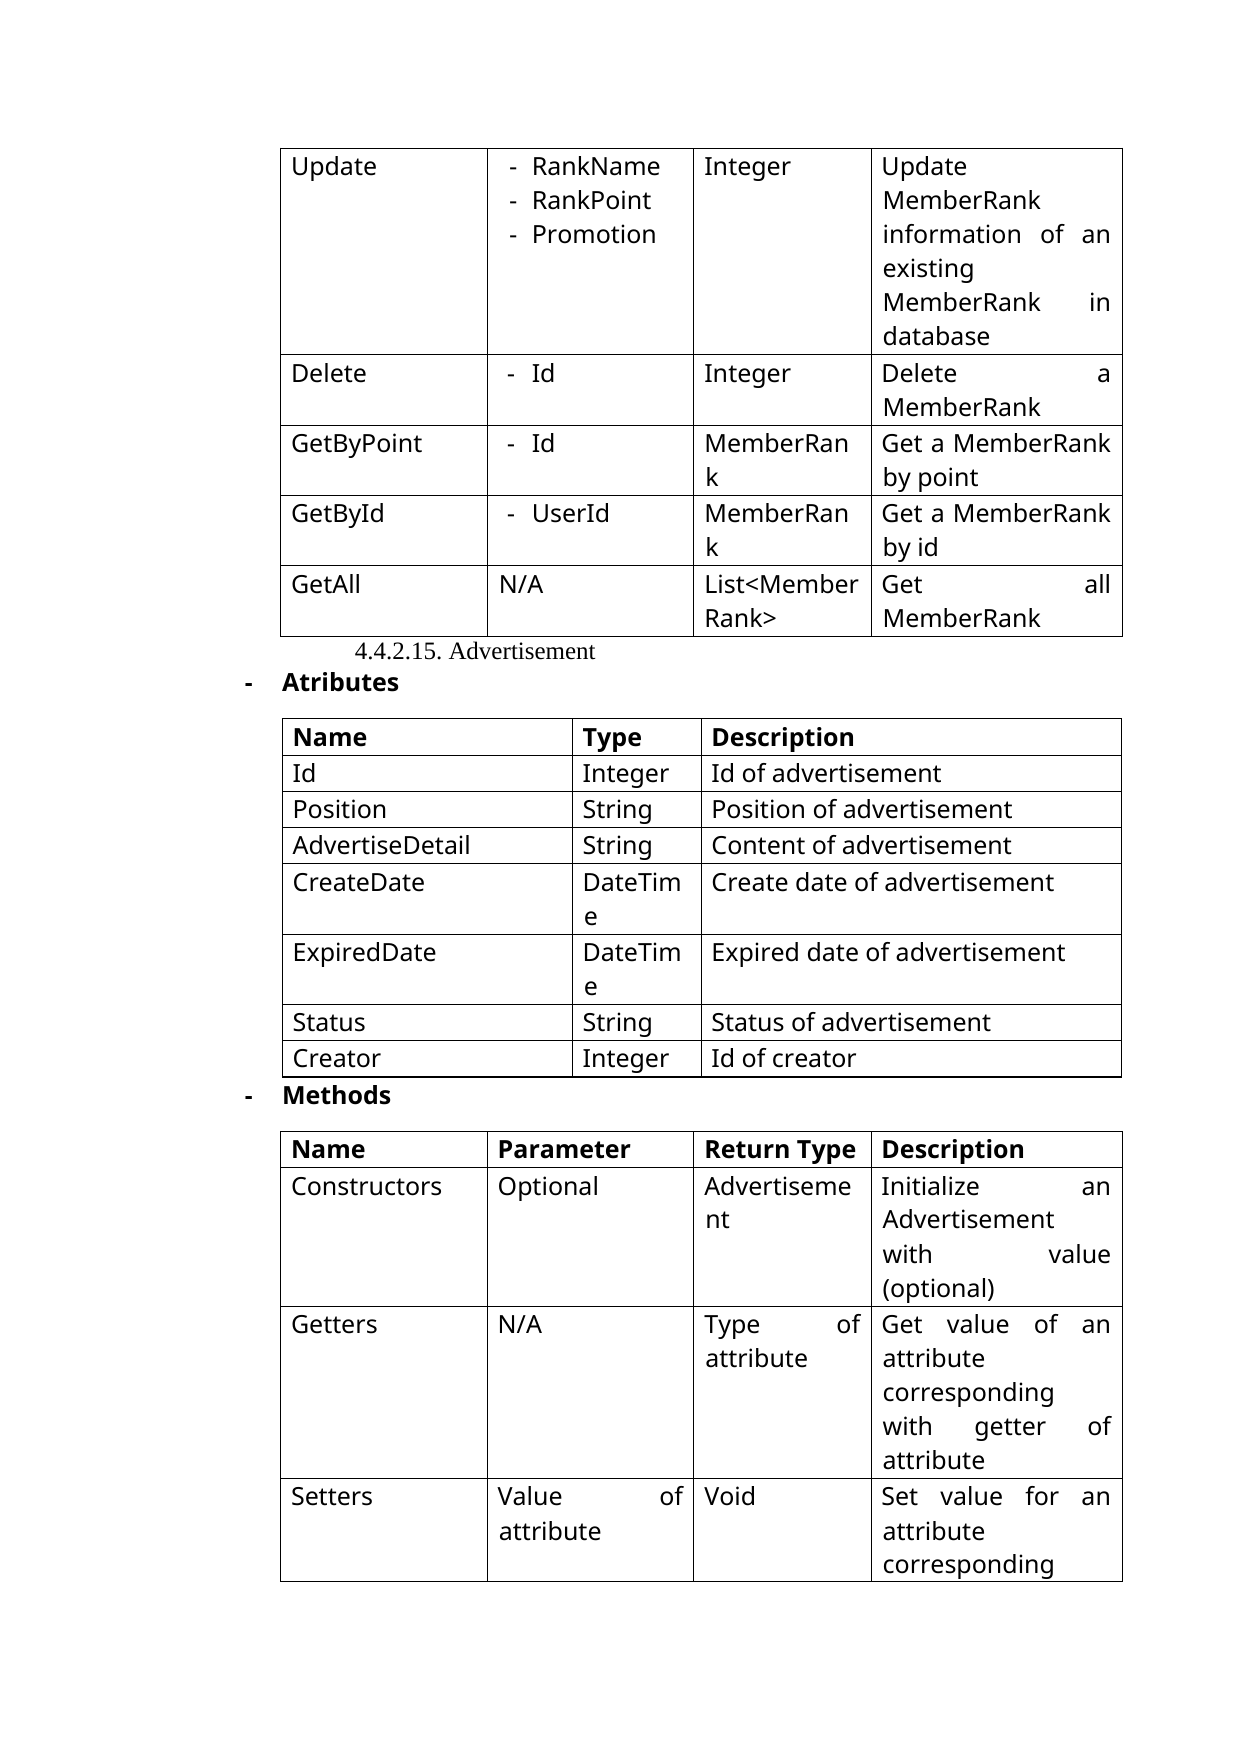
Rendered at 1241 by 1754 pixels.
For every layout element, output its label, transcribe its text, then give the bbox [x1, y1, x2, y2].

table_cell RankName RankPoint Promotion [488, 149, 693, 354]
table_cell Integer [573, 756, 701, 791]
table_cell GetByPoint [281, 426, 487, 495]
table_cell List<Member Rank> [694, 566, 871, 636]
table_cell String [573, 1005, 701, 1040]
table_cell Type of attribute [694, 1307, 871, 1478]
table_cell Status [283, 1005, 572, 1040]
table_header Parameter [488, 1132, 693, 1167]
table_cell Expired date of advertisement [702, 935, 1121, 1004]
table_header Name [283, 719, 572, 754]
table_cell Get a MemberRank by point [872, 426, 1122, 495]
table_cell Id of advertisement [702, 756, 1121, 791]
subtitle Advertisement [354, 637, 1122, 665]
table_cell GetById [281, 496, 487, 565]
table_cell Position of advertisement [702, 792, 1121, 827]
table_cell ExpiredDate [283, 935, 572, 1004]
table_cell Position [283, 792, 572, 827]
table_cell Create date of advertisement [702, 864, 1121, 933]
table_cell GetAll [281, 566, 487, 636]
table_cell DateTime [573, 864, 701, 933]
table_cell Setters [281, 1479, 487, 1581]
table_cell Get value of an attribute corresponding with getter of attribute [872, 1307, 1122, 1478]
table_header Description [702, 719, 1121, 754]
table_cell Advertisement [694, 1168, 871, 1306]
table_cell Content of advertisement [702, 828, 1121, 863]
table_header Name [281, 1132, 487, 1167]
table_cell Integer [573, 1041, 701, 1076]
table_cell Id [488, 355, 693, 424]
table_cell String [573, 828, 701, 863]
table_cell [872, 1479, 1122, 1581]
table_cell String [573, 792, 701, 827]
table_cell Get all MemberRank [872, 566, 1122, 636]
table_cell Value of attribute [488, 1479, 693, 1581]
table_cell Constructors [281, 1168, 487, 1306]
table_cell Update MemberRank information of an existing MemberRank in database [872, 149, 1122, 354]
table_cell AdvertiseDetail [283, 828, 572, 863]
table_cell Integer [694, 149, 871, 354]
table_cell Getters [281, 1307, 487, 1478]
table_cell Id [488, 426, 693, 495]
table_header Return Type [694, 1132, 871, 1167]
table_cell N/A [488, 566, 693, 636]
table_cell Integer [694, 355, 871, 424]
table_cell Get a MemberRank by id [872, 496, 1122, 565]
table_cell Delete [281, 355, 487, 424]
list Atributes [244, 665, 1122, 699]
table_cell CreateDate [283, 864, 572, 933]
table_cell Optional [488, 1168, 693, 1306]
table_cell Status of advertisement [702, 1005, 1121, 1040]
table_cell Void [694, 1479, 871, 1581]
table_cell N/A [488, 1307, 693, 1478]
table_header Description [872, 1132, 1122, 1167]
table_cell Id of creator [702, 1041, 1121, 1076]
list Methods [244, 1077, 1122, 1111]
table_cell Id [283, 756, 572, 791]
table_cell Update [281, 149, 487, 354]
table_cell Delete a MemberRank [872, 355, 1122, 424]
table_cell UserId [488, 496, 693, 565]
table_cell MemberRank [694, 496, 871, 565]
table_cell Creator [283, 1041, 572, 1076]
table_header Type [573, 719, 701, 754]
table_cell DateTime [573, 935, 701, 1004]
table_cell MemberRank [694, 426, 871, 495]
table_cell Initialize an Advertisement with value (optional) [872, 1168, 1122, 1306]
